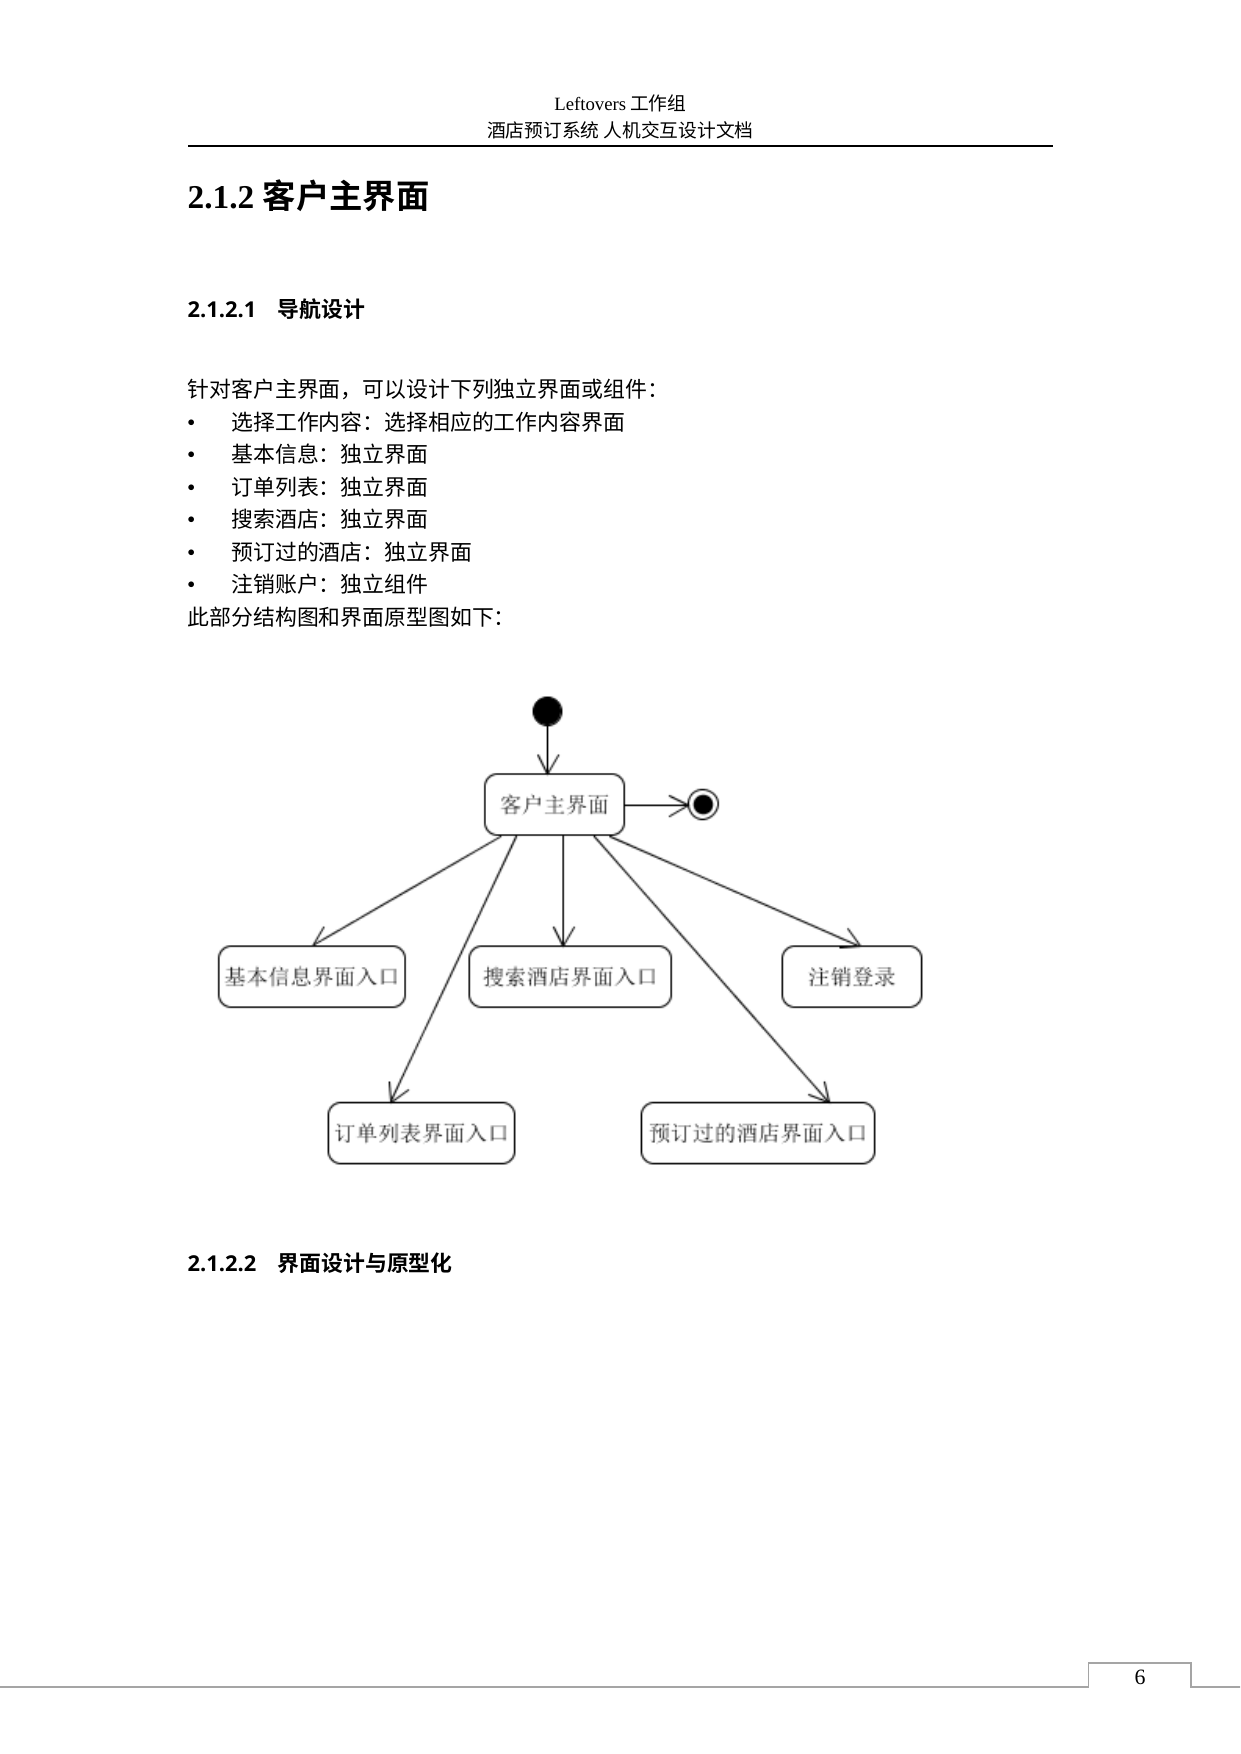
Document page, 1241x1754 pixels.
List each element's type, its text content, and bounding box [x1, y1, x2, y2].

list 预订过的酒店：独立界面 [187, 534, 1053, 567]
list 选择工作内容：选择相应的工作内容界面 [187, 404, 1053, 437]
list 搜索酒店：独立界面 [187, 502, 1053, 534]
list 基本信息：独立界面 [187, 437, 1053, 469]
subtitle 导航设计 [187, 291, 1053, 324]
subtitle 界面设计与原型化 [187, 1246, 1053, 1278]
list 注销账户：独立组件 [187, 567, 1053, 599]
text 此部分结构图和界面原型图如下： [187, 599, 1053, 632]
list 订单列表：独立界面 [187, 469, 1053, 502]
subtitle 客户主界面 [187, 162, 1053, 227]
text 针对客户主界面，可以设计下列独立界面或组件： [187, 372, 1053, 404]
picture [187, 664, 954, 1196]
